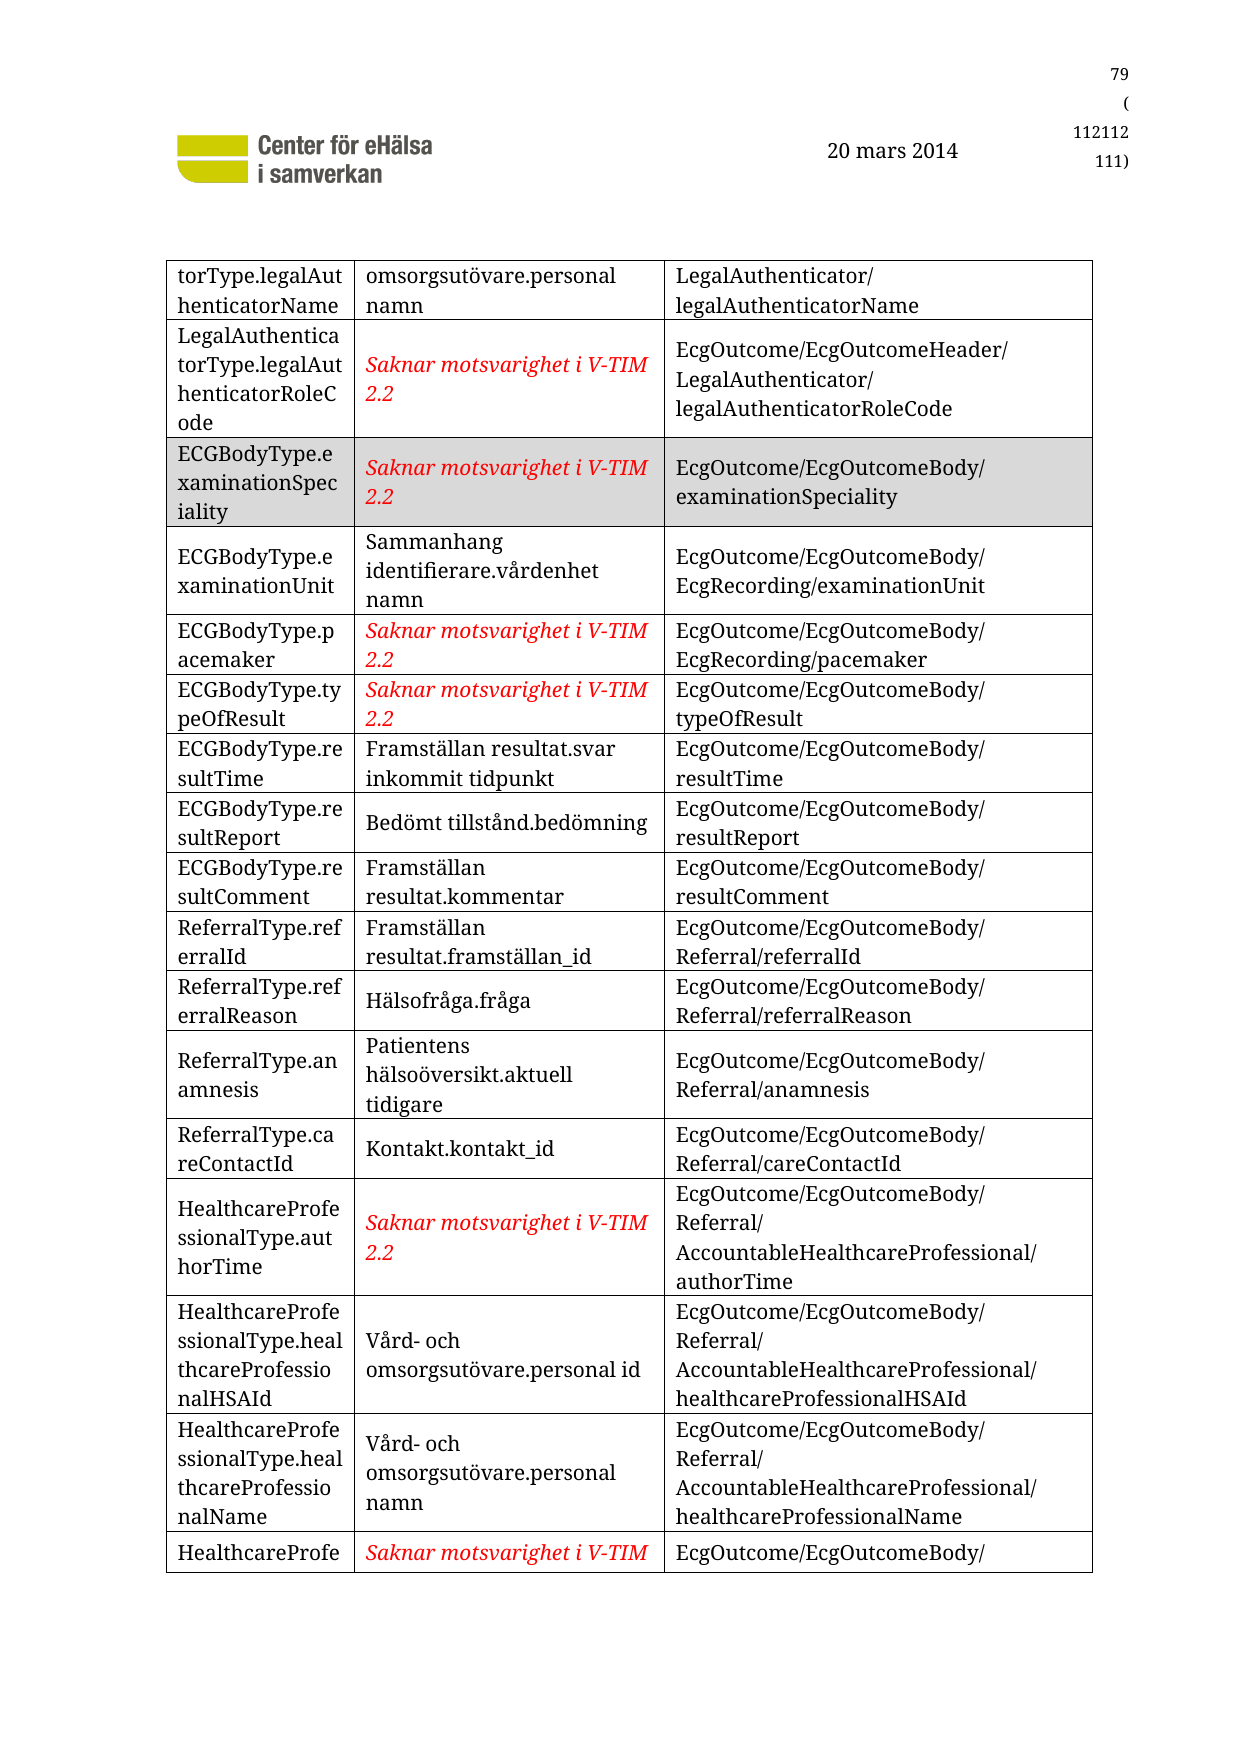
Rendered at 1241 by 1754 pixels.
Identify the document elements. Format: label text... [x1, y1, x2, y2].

table_cell EcgOutcome/EcgOutcomeBody/typeOfResult [665, 675, 1092, 733]
table_cell EcgOutcome/EcgOutcomeBody/resultTime [665, 734, 1092, 792]
table_cell Vård- och omsorgsutövare.personal id [355, 1296, 664, 1413]
table_cell ECGBodyType.resultComment [167, 853, 354, 911]
table_cell EcgOutcome/EcgOutcomeBody/Referral/anamnesis [665, 1031, 1092, 1118]
table_cell Sammanhang identifierare.vårdenhet namn [355, 527, 664, 614]
table_cell Hälsofråga.fråga [355, 971, 664, 1030]
table_cell ReferralType.referralId [167, 912, 354, 970]
table_cell ECGBodyType.examinationUnit [167, 527, 354, 614]
table_cell Vård- och omsorgsutövare.personal namn [355, 1414, 664, 1531]
table_cell ReferralType.careContactId [167, 1119, 354, 1178]
table_cell ReferralType.referralReason [167, 971, 354, 1030]
table_cell EcgOutcome/EcgOutcomeBody/Referral/referralReason [665, 971, 1092, 1030]
table_cell ReferralType.anamnesis [167, 1031, 354, 1118]
picture [177, 135, 432, 183]
table_cell ECGBodyType.pacemaker [167, 615, 354, 673]
table_cell Framställan resultat.svar inkommit tidpunkt [355, 734, 664, 792]
table_cell EcgOutcome/EcgOutcomeBody/Referral/referralId [665, 912, 1092, 970]
table_cell EcgOutcome/EcgOutcomeBody/resultReport [665, 793, 1092, 852]
table_cell HealthcareProfessionalType.authorTime [167, 1179, 354, 1295]
table_cell EcgOutcome/EcgOutcomeBody/resultComment [665, 853, 1092, 911]
table_cell LegalAuthenticatorType.legalAuthenticatorRoleCode [167, 320, 354, 437]
table_cell Saknar motsvarighet i V-TIM 2.2 [355, 1179, 664, 1295]
table_cell EcgOutcome/EcgOutcomeBody/Referral/AccountableHealthcareProfessional/healthcareProfessionalRoleCode [665, 1532, 1092, 1572]
table_cell EcgOutcome/EcgOutcomeBody/EcgRecording/pacemaker [665, 615, 1092, 673]
table_cell Vård- och omsorgsutövare.personal namn [355, 261, 664, 319]
table_cell ECGBodyType.examinationSpeciality [167, 438, 354, 526]
table_cell HealthcareProfessionalType.healthcareProfessionalHSAId [167, 1296, 354, 1413]
table_cell EcgOutcome/EcgOutcomeBody/Referral/careContactId [665, 1119, 1092, 1178]
table_cell Saknar motsvarighet i V-TIM 2.2 [355, 615, 664, 673]
table_cell LegalAuthenticatorType.legalAuthenticatorName [167, 261, 354, 319]
table_cell EcgOutcome/EcgOutcomeBody/examinationSpeciality [665, 438, 1092, 526]
table_cell ECGBodyType.resultTime [167, 734, 354, 792]
table_cell Framställan resultat.kommentar [355, 853, 664, 911]
table_cell Framställan resultat.framställan_id [355, 912, 664, 970]
table_cell EcgOutcome/EcgOutcomeBody/Referral/AccountableHealthcareProfessional/healthcareProfessionalName [665, 1414, 1092, 1531]
table_cell EcgOutcome/EcgOutcomeHeader/LegalAuthenticator/legalAuthenticatorRoleCode [665, 320, 1092, 437]
table_cell ECGBodyType.typeOfResult [167, 675, 354, 733]
table_cell Saknar motsvarighet i V-TIM 2.2 [355, 438, 664, 526]
table_cell Patientens hälsoöversikt.aktuell tidigare [355, 1031, 664, 1118]
table_cell Saknar motsvarighet i V-TIM 2.2 [355, 1532, 664, 1572]
table_cell HealthcareProfessionalType.healthcareProfessionalRoleCode [167, 1532, 354, 1572]
table_cell Kontakt.kontakt_id [355, 1119, 664, 1178]
table_cell Saknar motsvarighet i V-TIM 2.2 [355, 320, 664, 437]
table_cell Saknar motsvarighet i V-TIM 2.2 [355, 675, 664, 733]
table_cell EcgOutcome/EcgOutcomeBody/Referral/AccountableHealthcareProfessional/healthcareProfessionalHSAId [665, 1296, 1092, 1413]
table_cell EcgOutcome/EcgOutcomeBody/Referral/AccountableHealthcareProfessional/authorTime [665, 1179, 1092, 1295]
table_cell HealthcareProfessionalType.healthcareProfessionalName [167, 1414, 354, 1531]
table_cell EcgOutcome/EcgOutcomeBody/EcgRecording/examinationUnit [665, 527, 1092, 614]
table_cell ECGBodyType.resultReport [167, 793, 354, 852]
table_cell EcgOutcome/EcgOutcomeHeader/LegalAuthenticator/legalAuthenticatorName [665, 261, 1092, 319]
table_cell Bedömt tillstånd.bedömning [355, 793, 664, 852]
